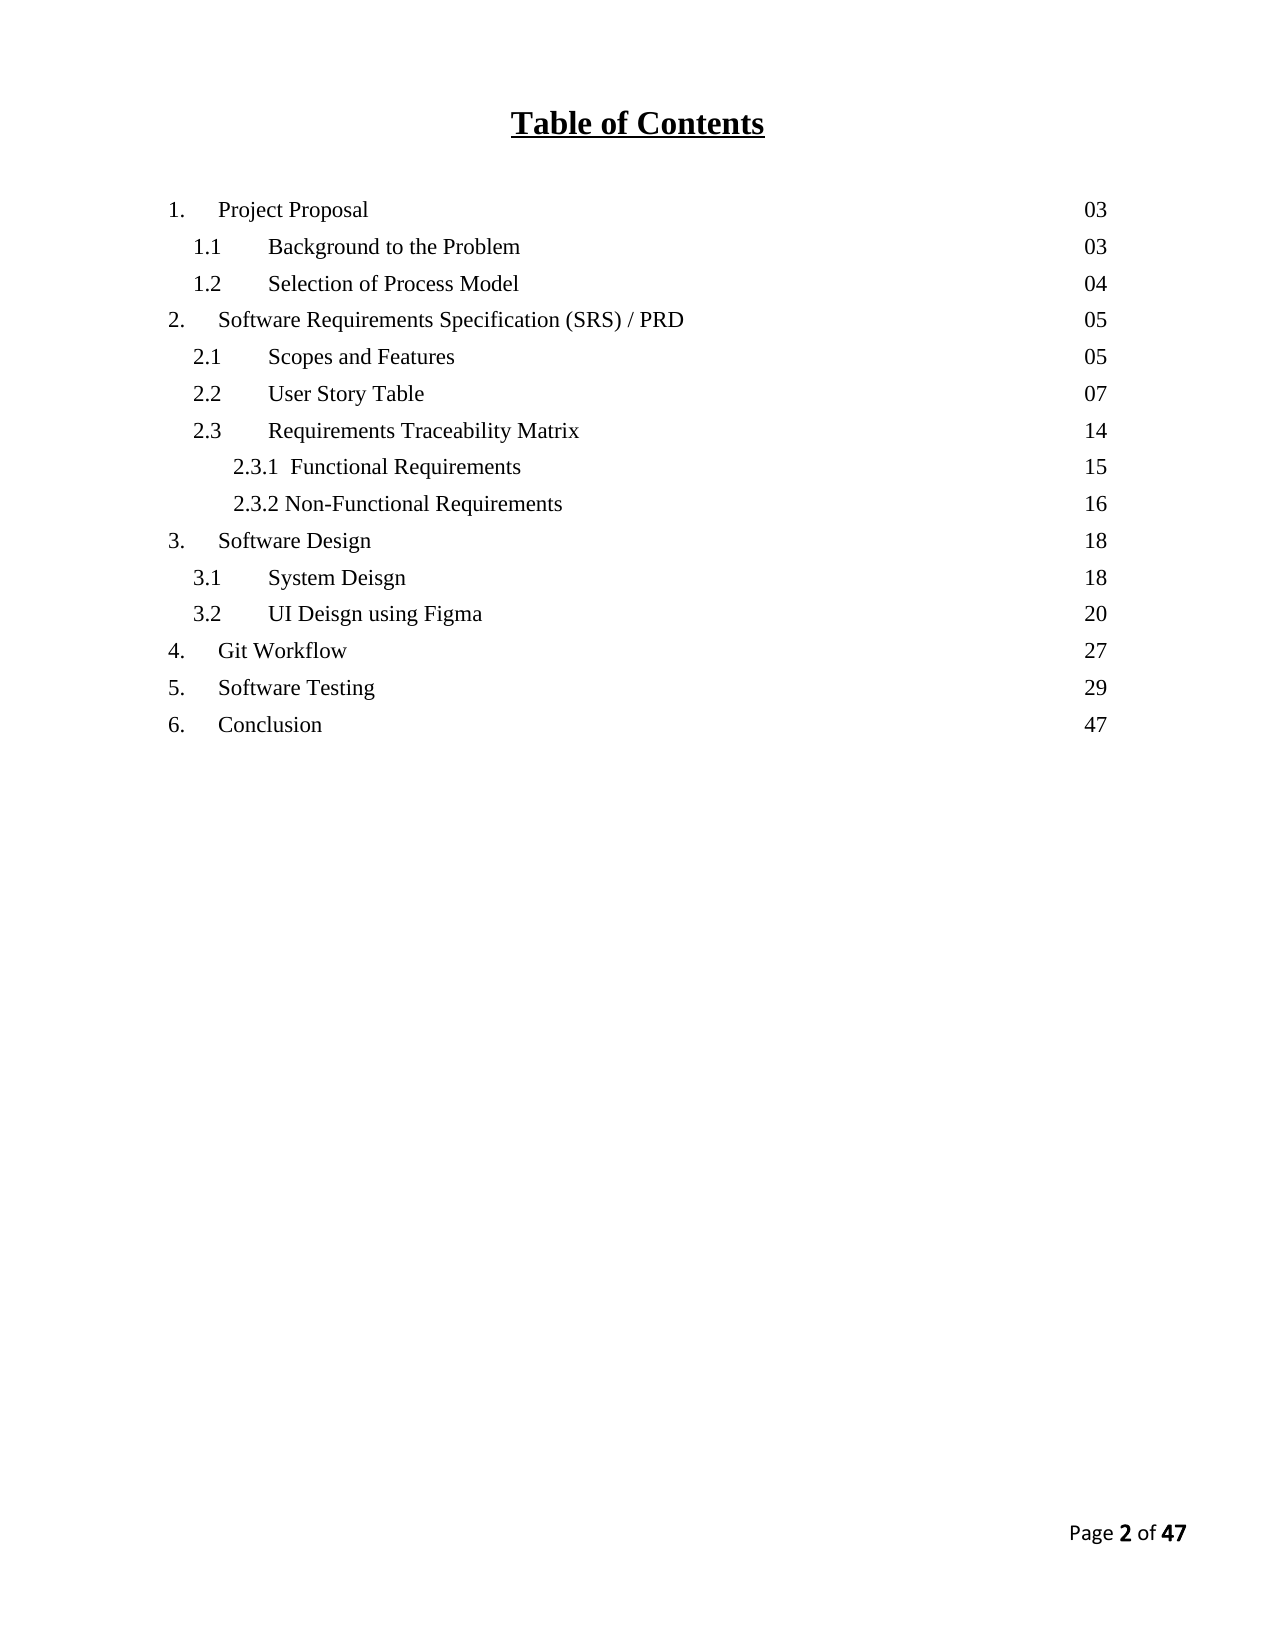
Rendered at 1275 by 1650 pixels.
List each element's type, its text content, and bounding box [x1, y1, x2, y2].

text Table of Contents [88, 103, 1186, 141]
